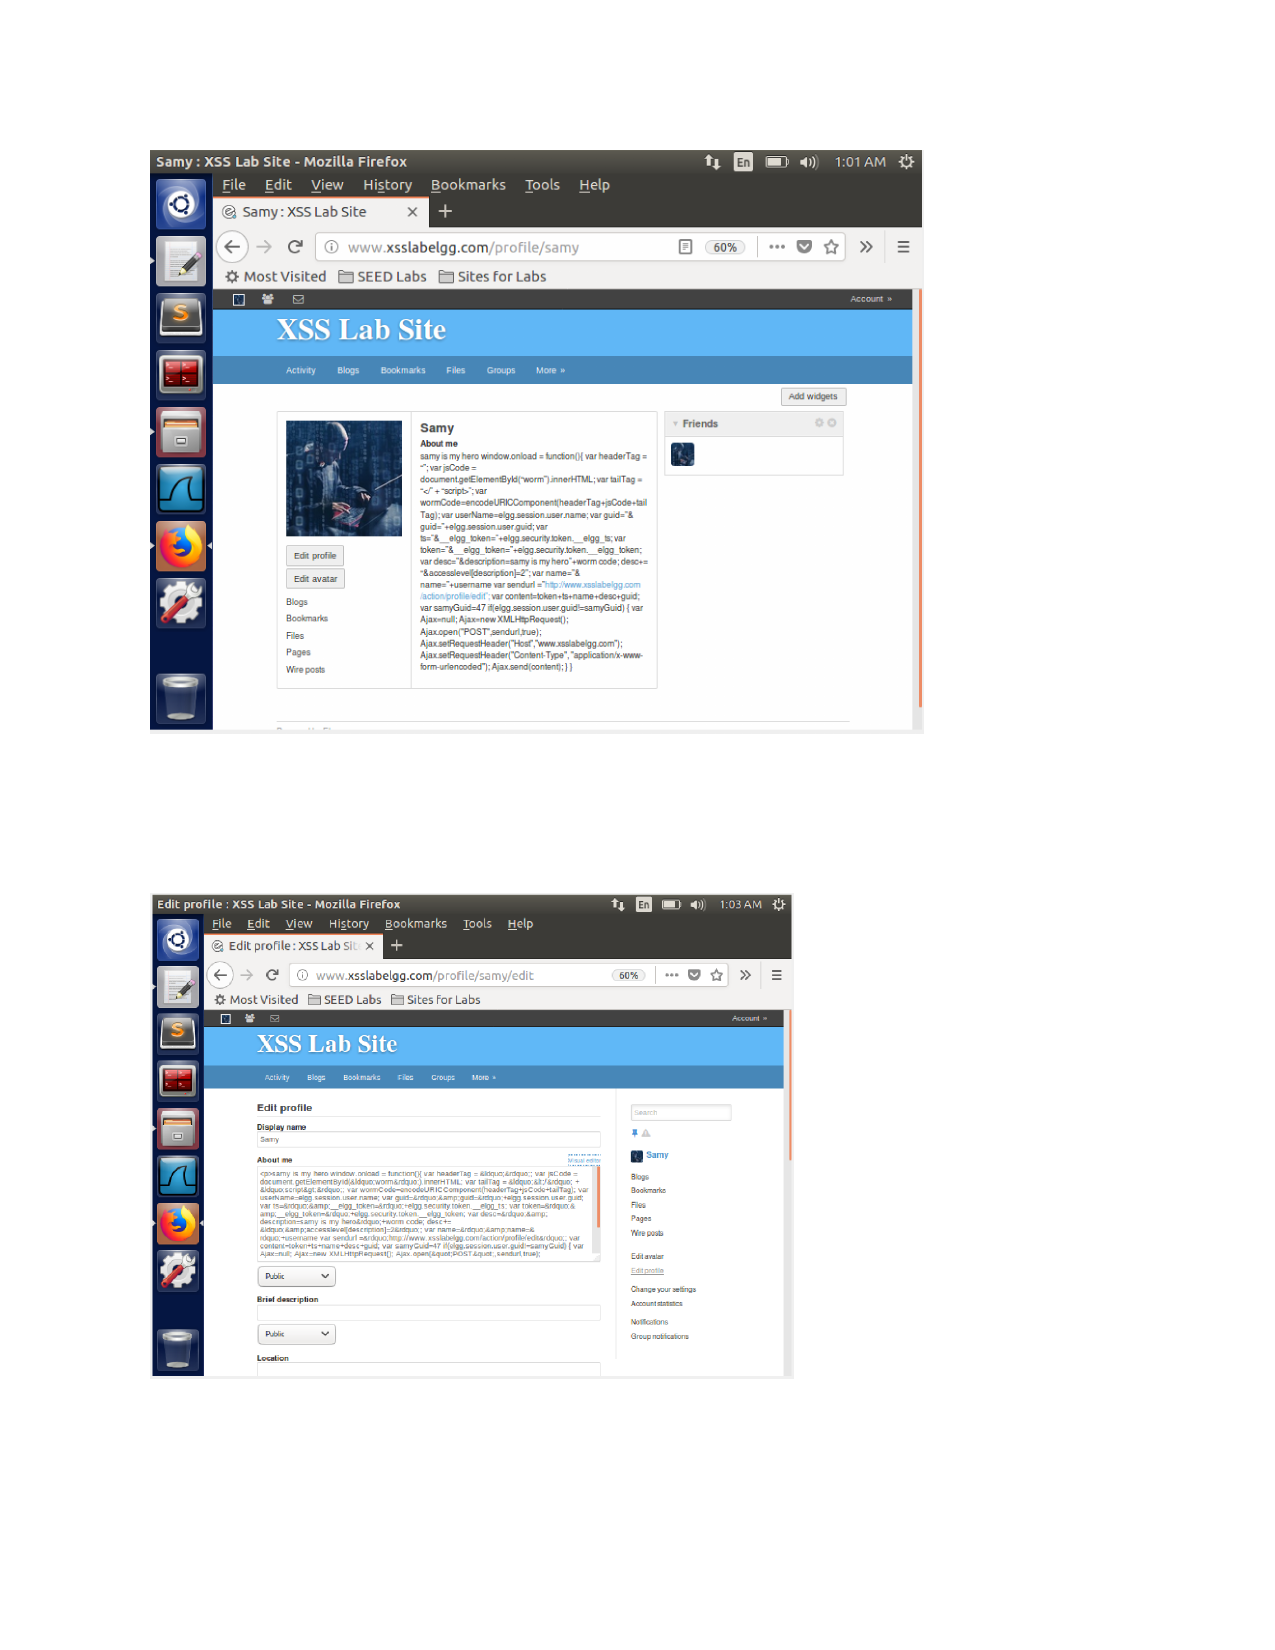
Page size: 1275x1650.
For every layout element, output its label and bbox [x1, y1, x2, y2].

picture [150, 150, 924, 734]
picture [150, 893, 794, 1379]
